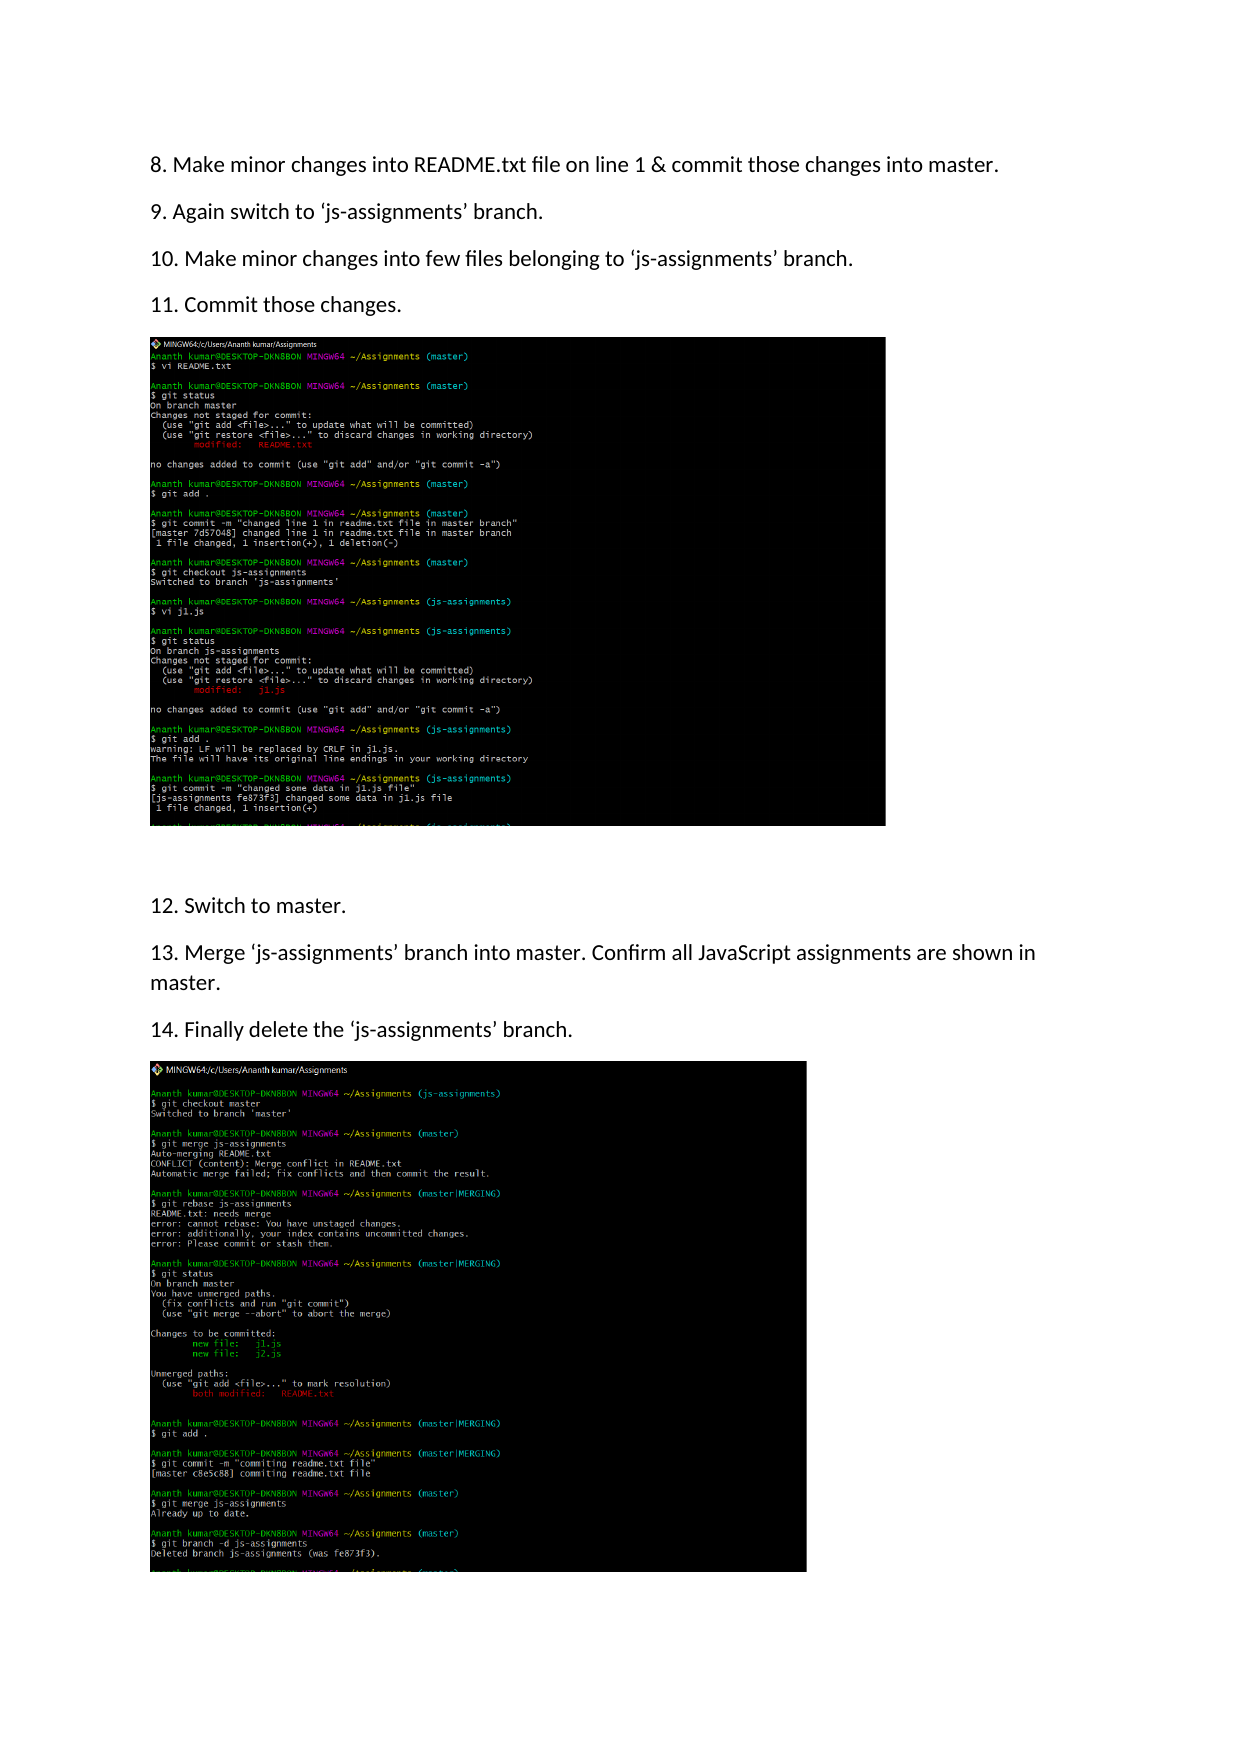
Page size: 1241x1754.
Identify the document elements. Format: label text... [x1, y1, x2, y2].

picture [150, 337, 886, 826]
text 9. Again switch to ‘js-assignments’ branch. [150, 197, 1090, 225]
text 14. Finally delete the ‘js-assignments’ branch. [150, 1015, 1090, 1043]
text 8. Make minor changes into README.txt file on line 1 & commit those changes into master. [150, 150, 1090, 178]
text 11. Commit those changes. [150, 291, 1090, 319]
picture [150, 1061, 807, 1572]
text 13. Merge ‘js-assignments’ branch into master. Confirm all JavaScript assignments are shown in master. [150, 938, 1090, 996]
text 12. Switch to master. [150, 891, 1090, 919]
text 10. Make minor changes into few files belonging to ‘js-assignments’ branch. [150, 244, 1090, 272]
